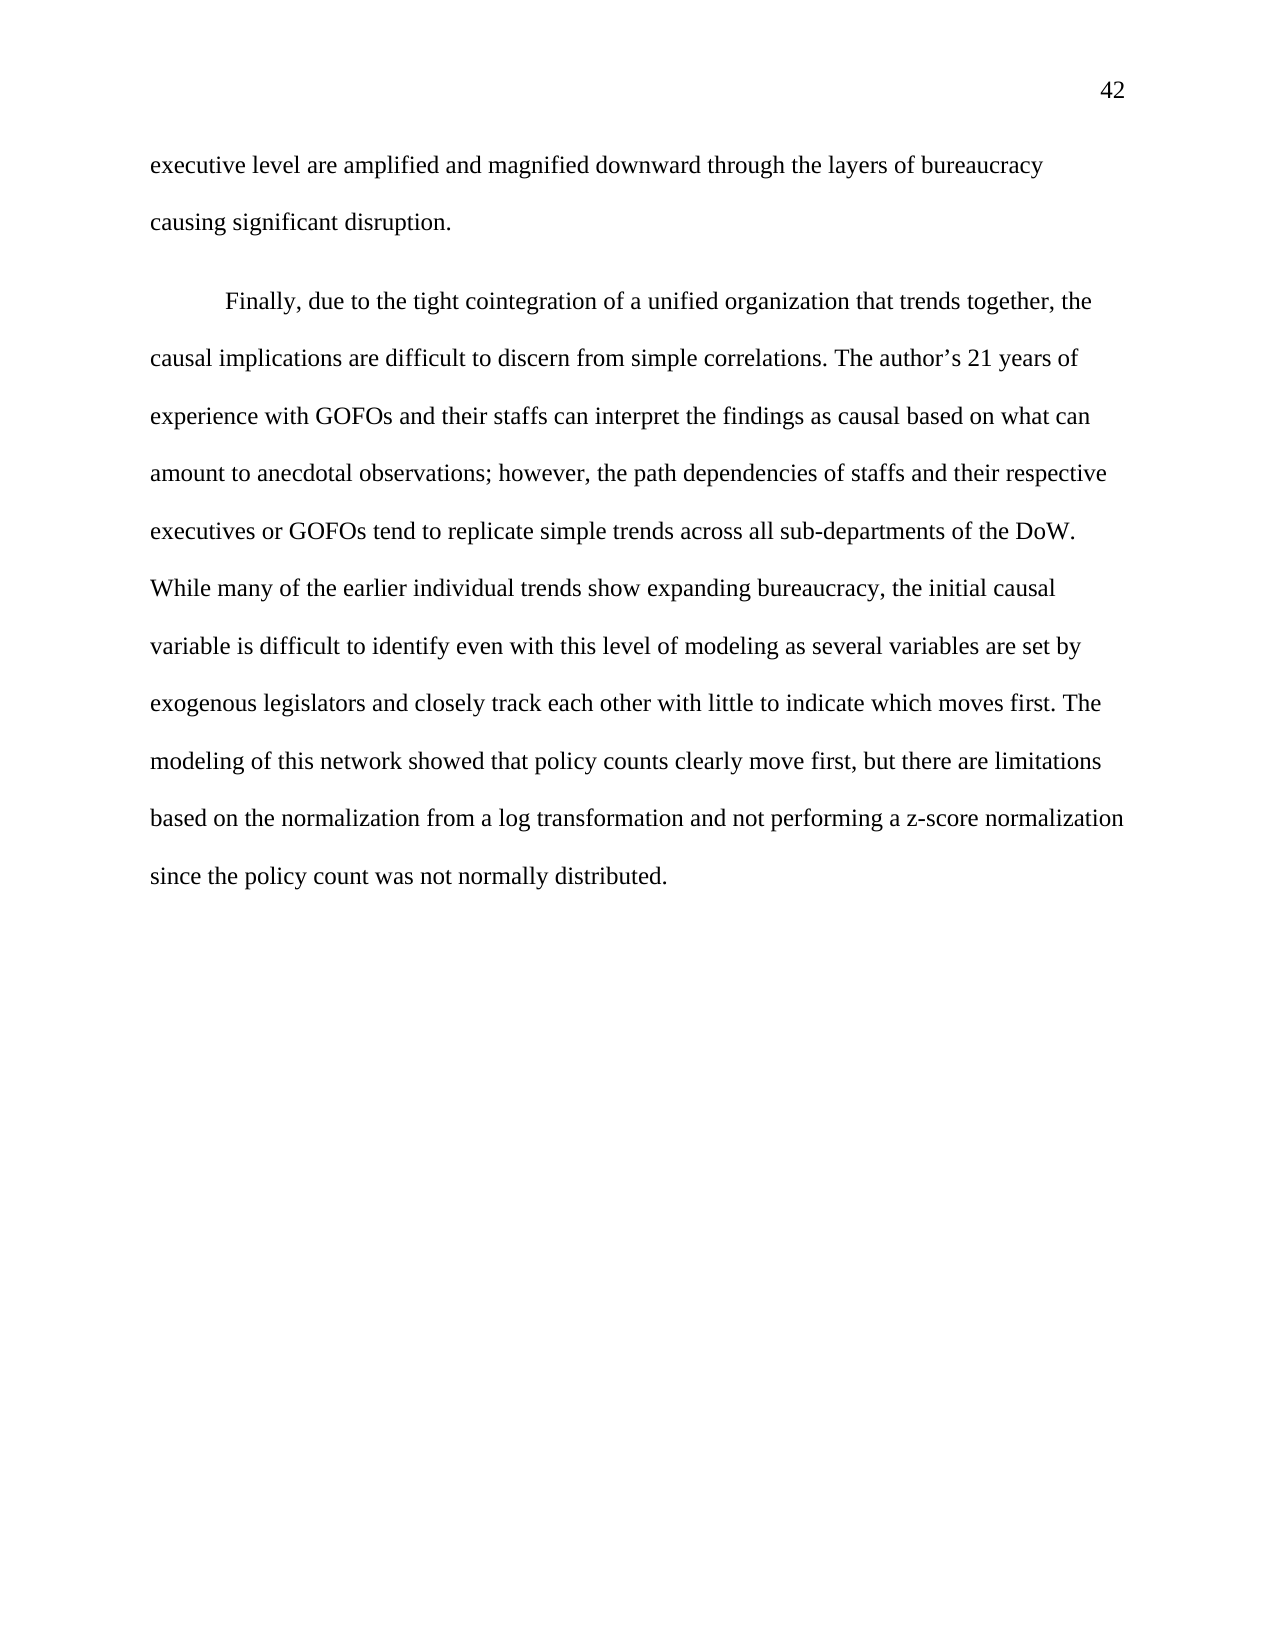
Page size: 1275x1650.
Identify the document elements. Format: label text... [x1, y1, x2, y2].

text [150, 150, 1125, 236]
text Finally, due to the tight cointegration of a unified organization that trends together, the causal implications are difficult to discern from simple correlations. The author’s 21 years of experience with GOFOs and their staffs can interpret the findings as causal based on what can amount to anecdotal observations; however, the path dependencies of staffs and their respective executives or GOFOs tend to replicate simple trends across all sub-departments of the DoW. While many of the earlier individual trends show expanding bureaucracy, the initial causal variable is difficult to identify even with this level of modeling as several variables are set by exogenous legislators and closely track each other with little to indicate which moves first. The modeling of this network showed that policy counts clearly move first, but there are limitations based on the normalization from a log transformation and not performing a z-score normalization since the policy count was not normally distributed. [150, 286, 1125, 889]
